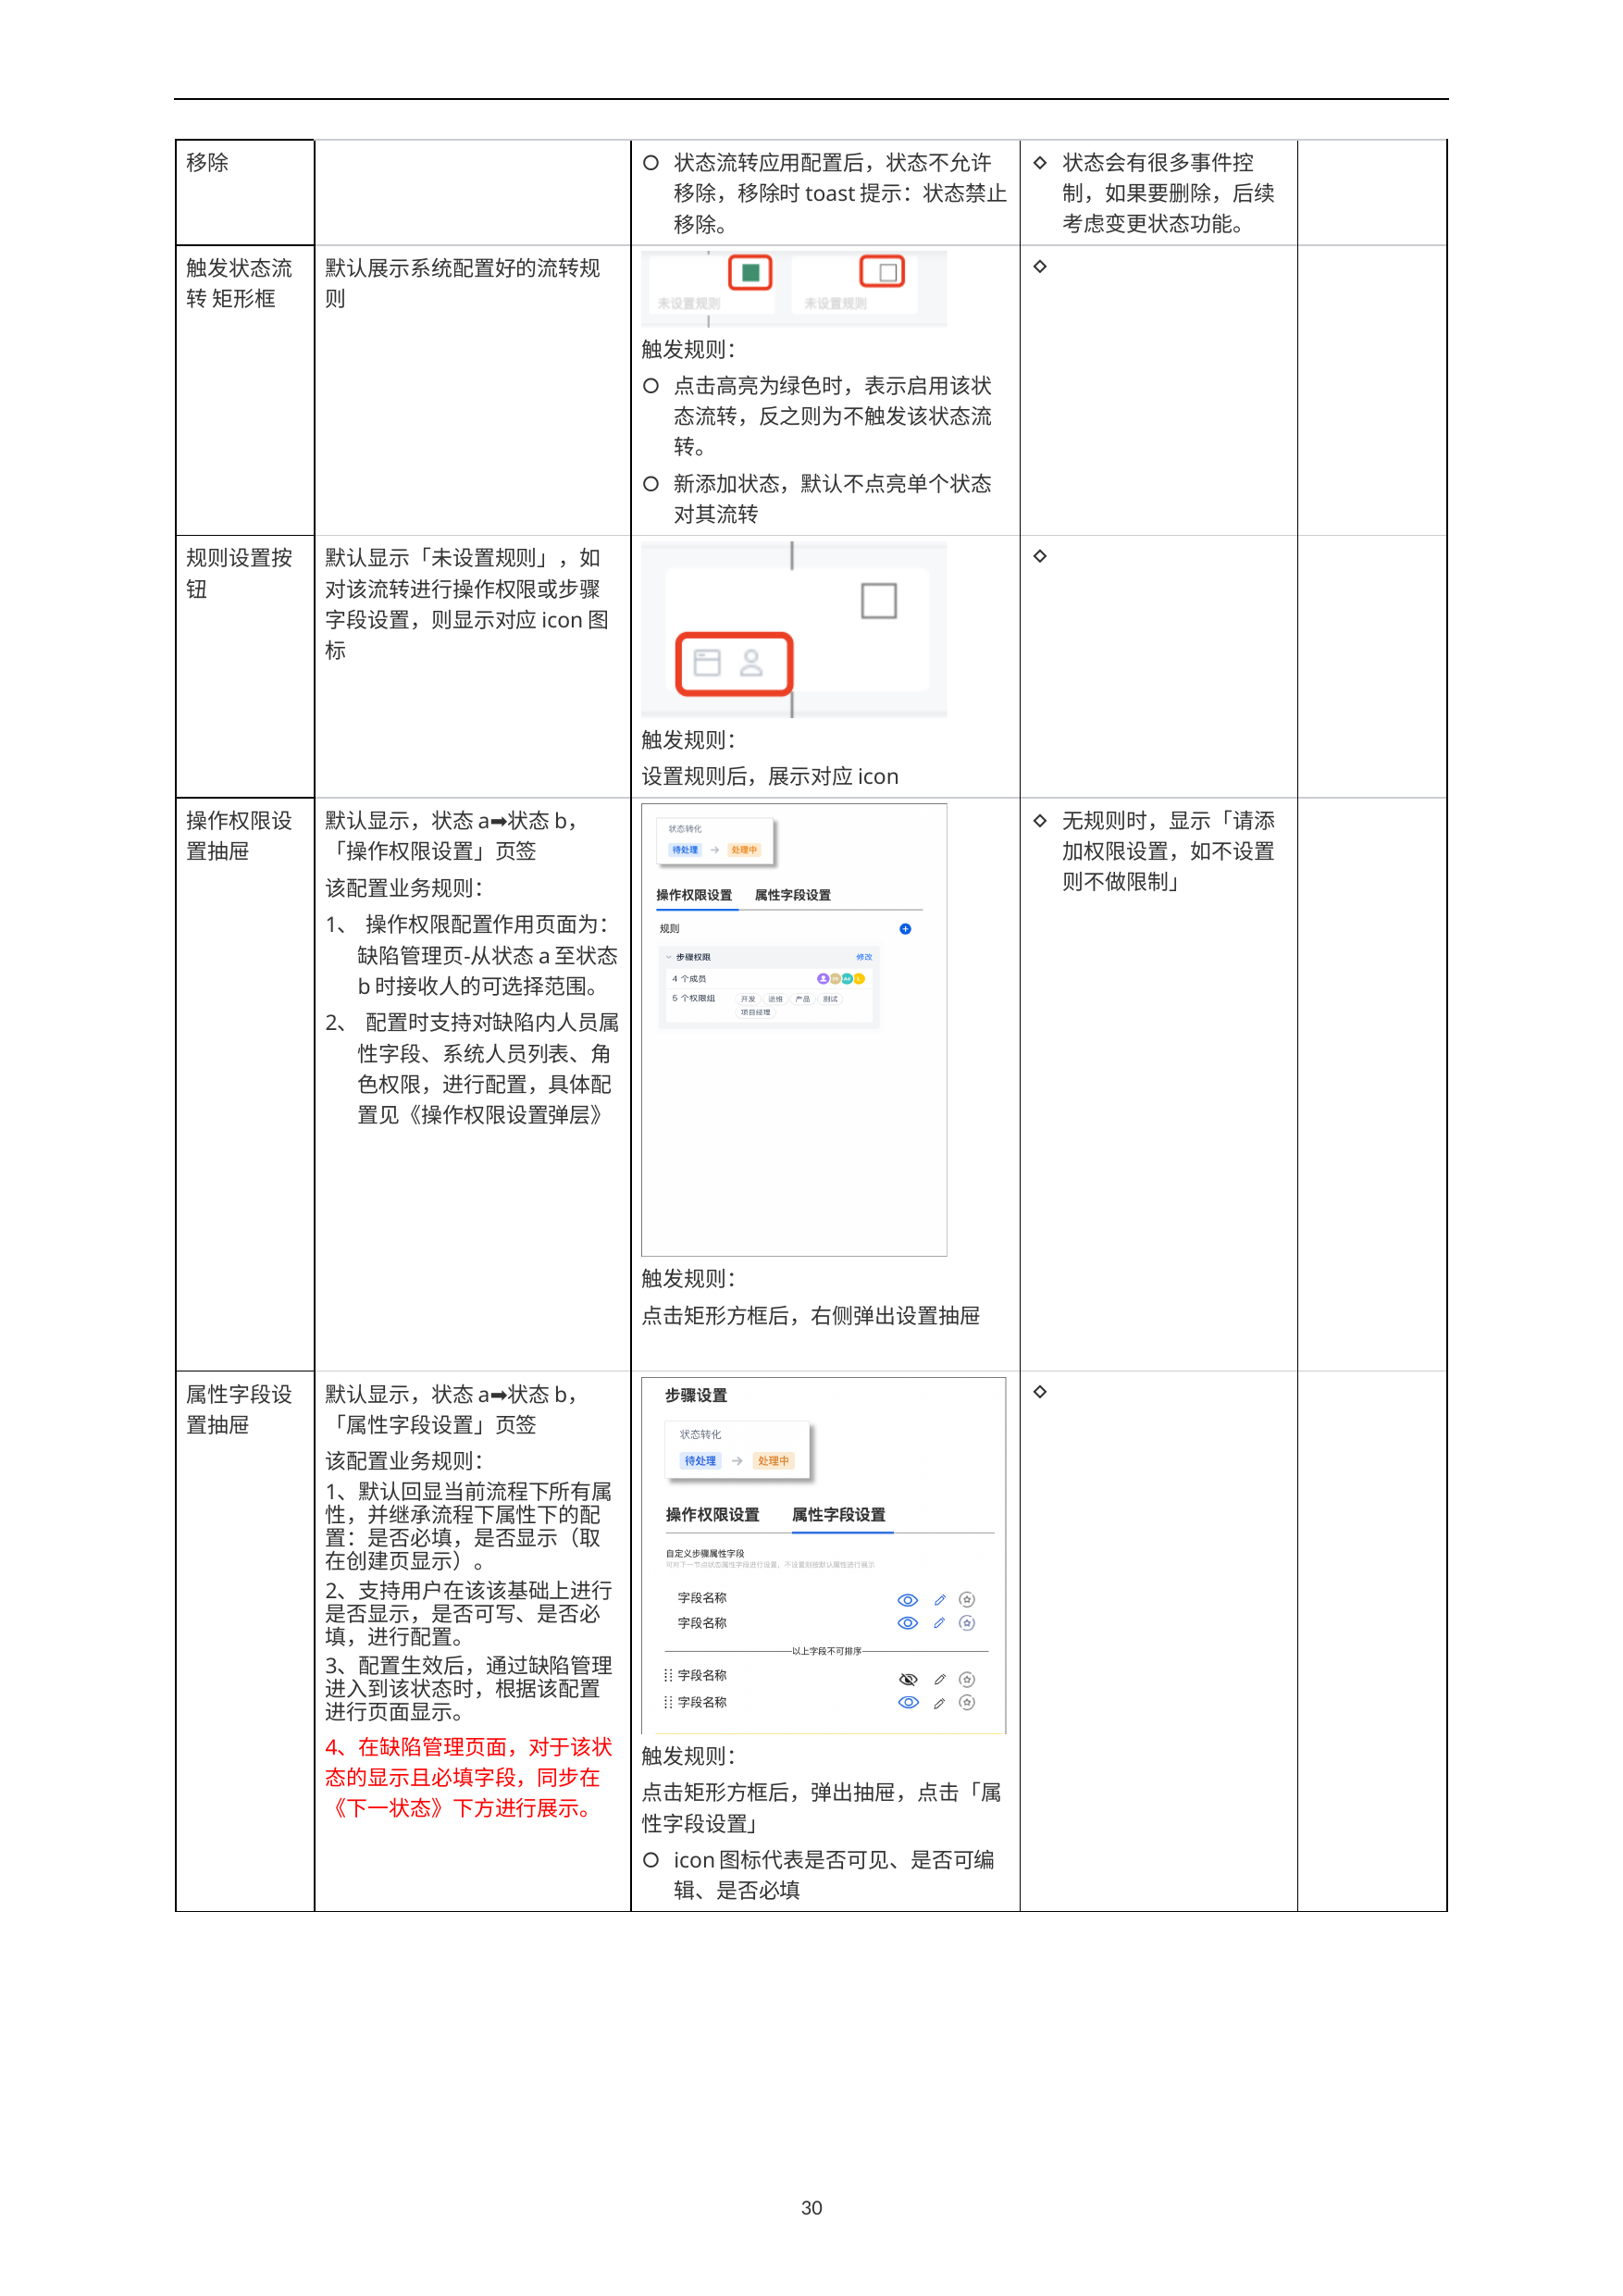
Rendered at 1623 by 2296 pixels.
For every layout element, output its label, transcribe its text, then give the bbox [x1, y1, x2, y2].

table_cell [1021, 246, 1297, 534]
table_cell [1298, 141, 1446, 244]
table_cell 触发规则： 设置规则后，展示对应icon [632, 536, 1020, 797]
table_cell [1298, 536, 1446, 797]
table_cell 触发状态流转 矩形框 [177, 246, 314, 534]
table_cell 移除 [177, 141, 314, 244]
table_cell 触发规则： 点击矩形方框后，弹出抽屉，点击「属性字段设置」 icon图标代表是否可见、是否可编辑、是否必填 [632, 1371, 1020, 1911]
table_cell [1298, 246, 1446, 534]
table_cell 属性字段设置抽屉 [177, 1371, 314, 1911]
picture [641, 803, 948, 1257]
table_cell 状态会有很多事件控制，如果要删除，后续考虑变更状态功能。 [1021, 141, 1297, 244]
picture [641, 1377, 1009, 1734]
table_cell 默认显示，状态a➡️状态b，「属性字段设置」页签 该配置业务规则： 1、默认回显当前流程下所有属性，并继承流程下属性下的配置：是否必填，是否显示（取在创建页显示）。 2、支持用户在该该基础上进行是否显示，是否可写、是否必填，进行配置。 3、配置生效后，通过缺陷管理进入到该状态时，根据该配置进行页面显示。 4、在缺陷管理页面，对于该状态的显示且必填字段，同步在《下一状态》下方进行展示。 [316, 1371, 630, 1911]
table_cell [1021, 536, 1297, 797]
table_cell 默认展示系统配置好的流转规则 [316, 246, 630, 534]
table_cell 触发规则： 点击矩形方框后，右侧弹出设置抽屉 [632, 799, 1020, 1371]
table_cell 规则设置按钮 [177, 536, 314, 797]
table_cell [316, 141, 630, 244]
table_cell [1021, 1371, 1297, 1911]
table_cell [1298, 1371, 1446, 1911]
table_cell 默认显示，状态a➡️状态b，「操作权限设置」页签 该配置业务规则： 操作权限配置作用页面为：缺陷管理页-从状态a至状态b时接收人的可选择范围。 配置时支持对缺陷内人员属性字段、系统人员列表、角色权限，进行配置，具体配置见《操作权限设置弹层》 [316, 799, 630, 1371]
table_cell 操作权限设置抽屉 [177, 799, 314, 1371]
picture [641, 541, 948, 718]
table_cell [1298, 799, 1446, 1371]
picture [641, 251, 948, 328]
table_cell 无规则时，显示「请添加权限设置，如不设置则不做限制」 [1021, 799, 1297, 1371]
table_cell 默认显示「未设置规则」，如对该流转进行操作权限或步骤字段设置，则显示对应icon图标 [316, 536, 630, 797]
table_cell 状态流转应用配置后，状态不允许移除，移除时toast提示：状态禁止移除。 [632, 141, 1020, 244]
table_cell 触发规则： 点击高亮为绿色时，表示启用该状态流转，反之则为不触发该状态流转。 新添加状态，默认不点亮单个状态对其流转 [632, 246, 1020, 534]
